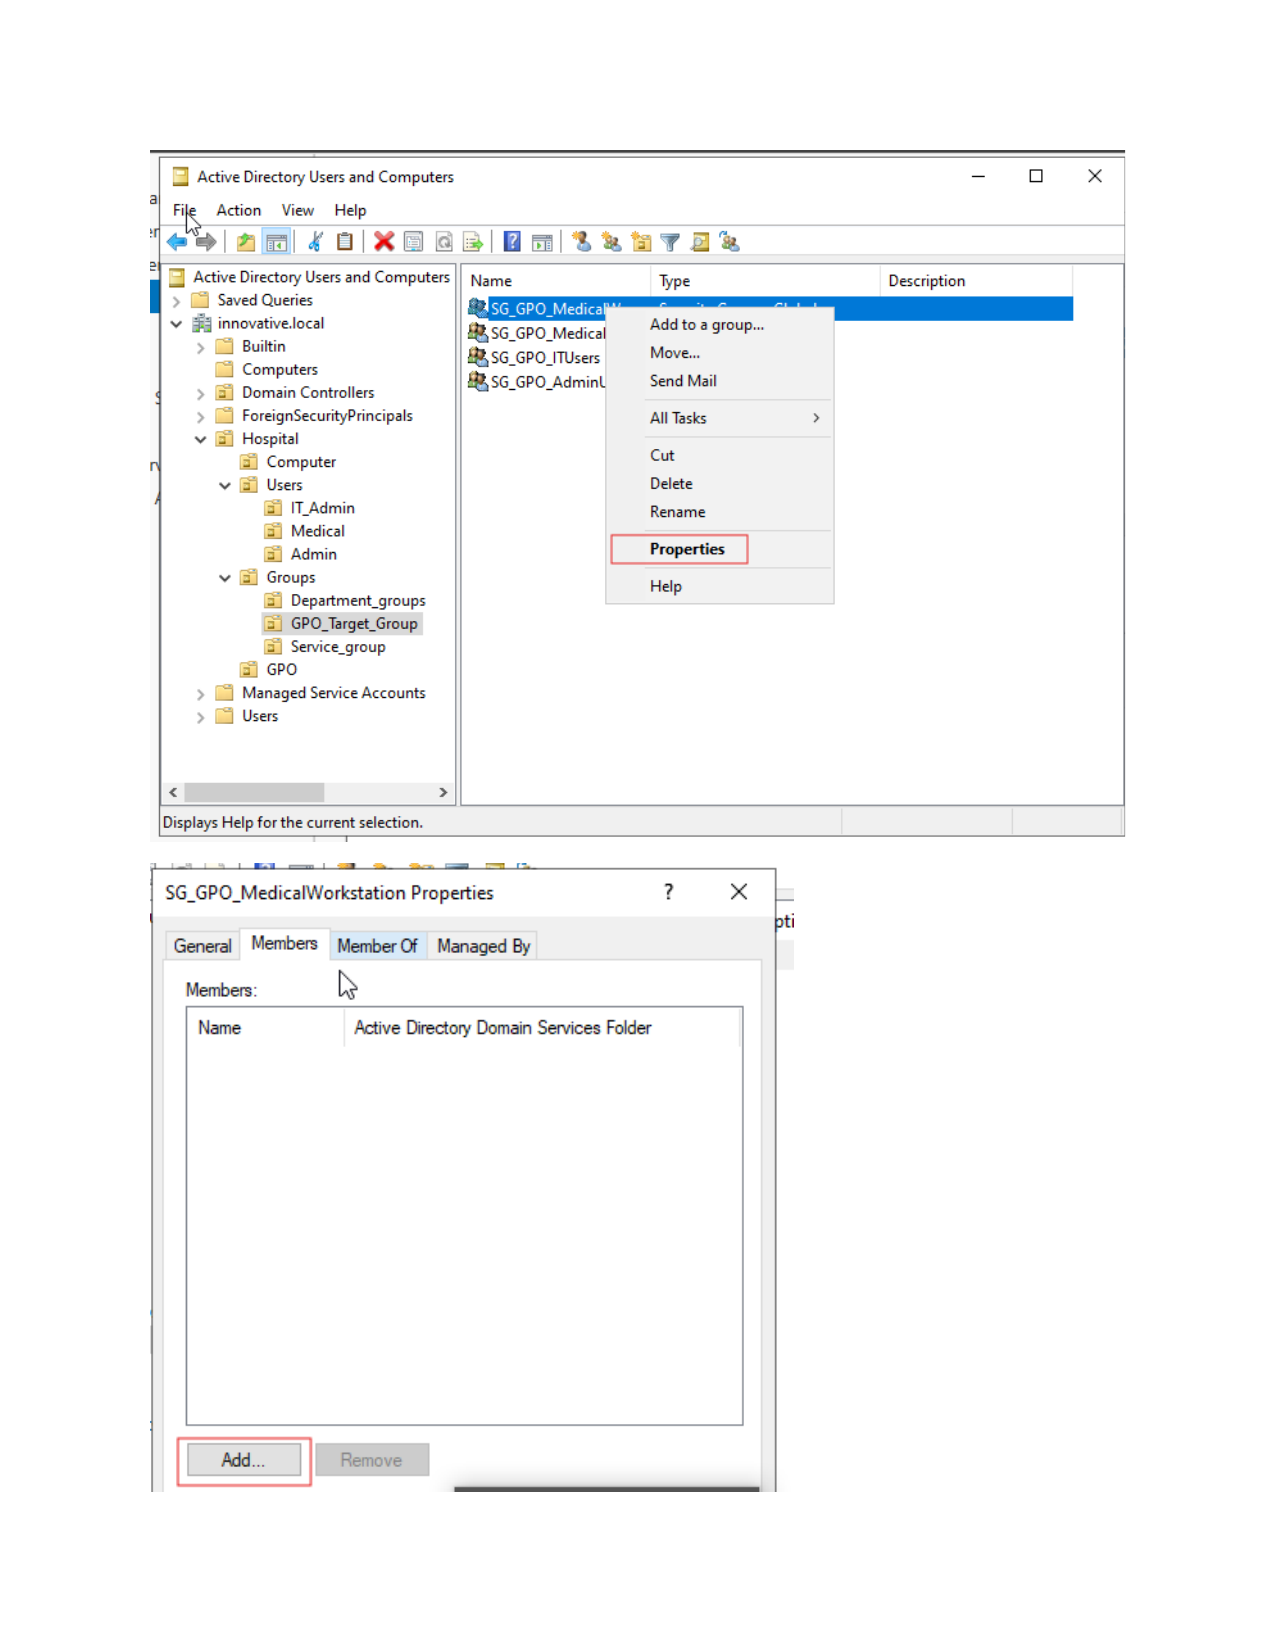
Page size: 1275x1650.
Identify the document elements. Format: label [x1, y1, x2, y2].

picture [150, 863, 794, 1492]
picture [150, 150, 1125, 842]
